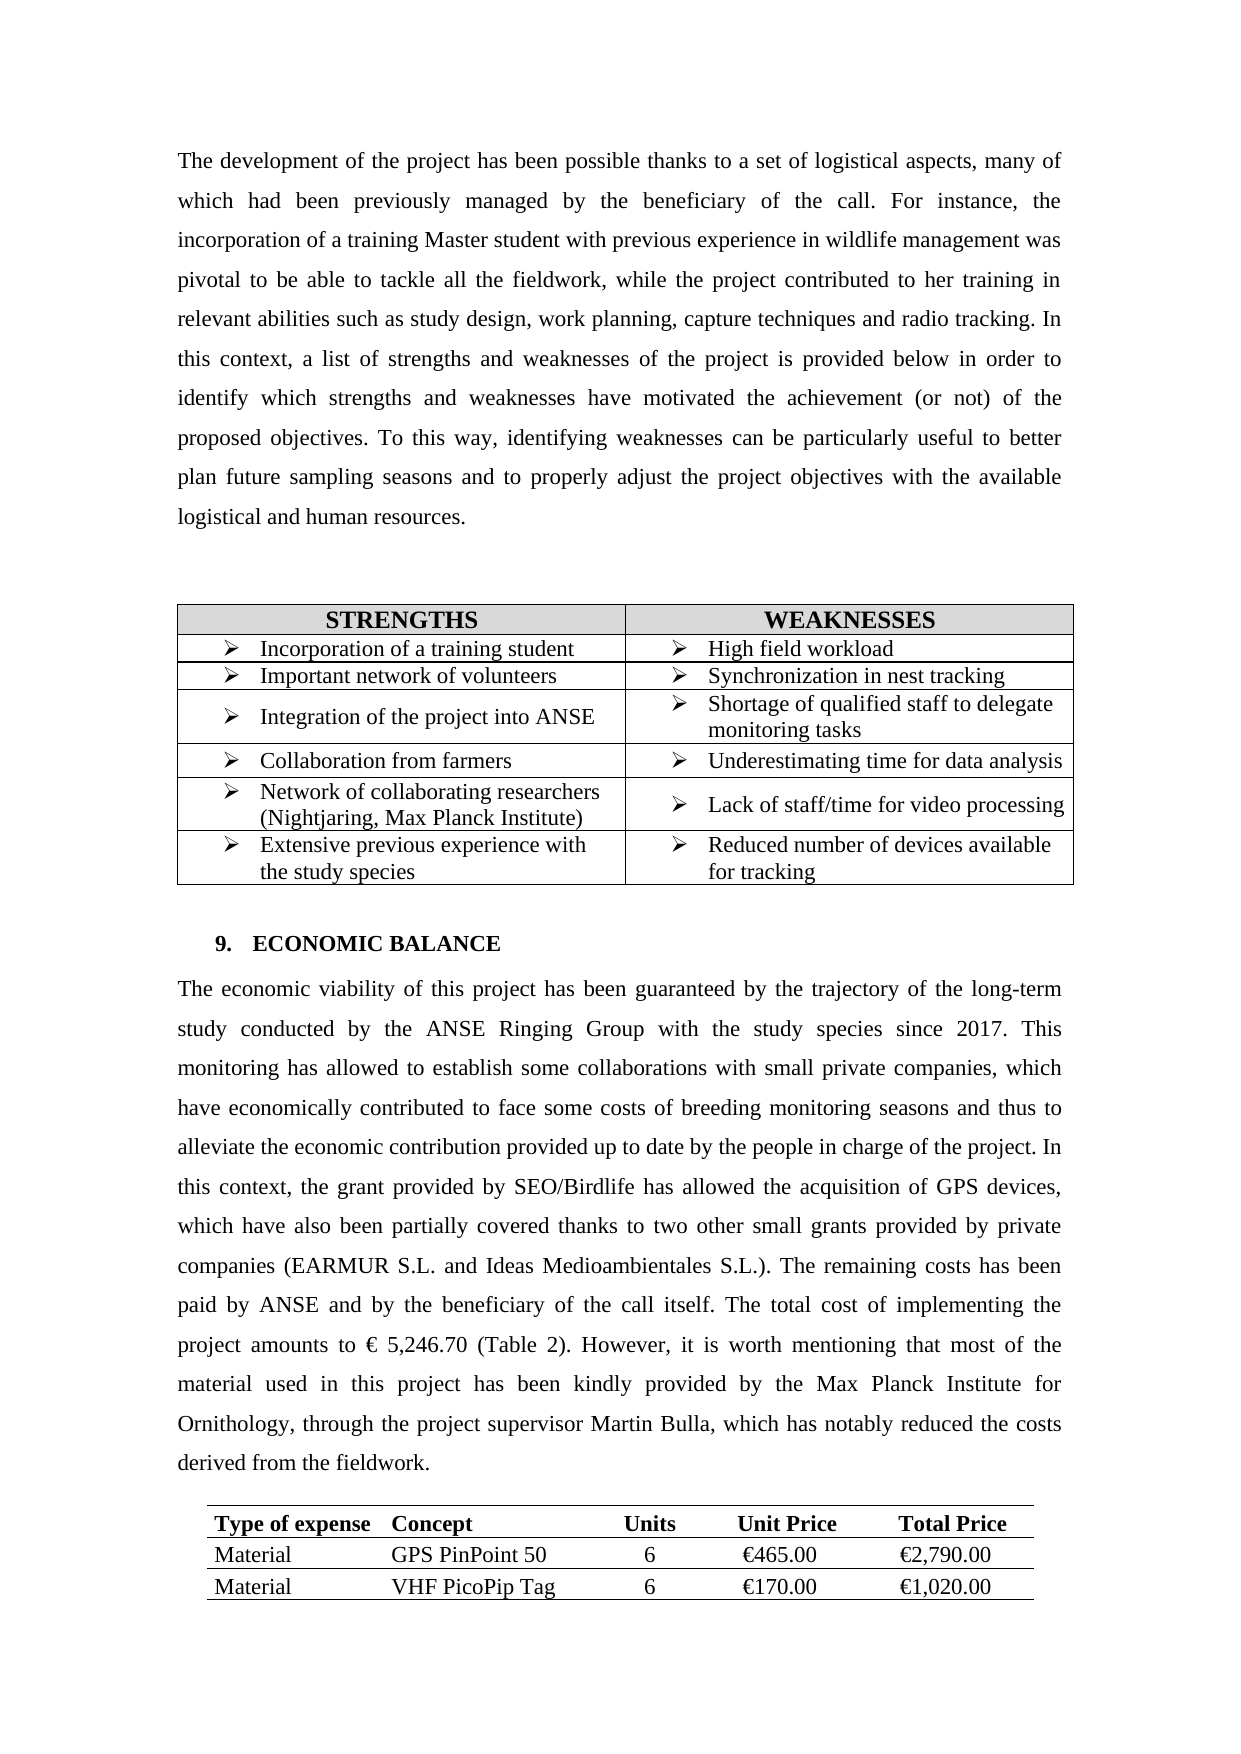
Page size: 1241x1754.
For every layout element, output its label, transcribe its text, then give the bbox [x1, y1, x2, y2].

table_header WEAKNESSES [626, 605, 1073, 634]
table_cell Incorporation of a training student [178, 635, 625, 661]
table_cell 6 [596, 1538, 703, 1568]
table_cell €1,020.00 [857, 1569, 1034, 1599]
text The development of the project has been possible thanks to a set of logistical aspects, many of which had been previously managed by the beneficiary of the call. For instance, the incorporation of a training Master student with previous experience in wildlife management was pivotal to be able to tackle all the fieldwork, while the project contributed to her training in relevant abilities such as study design, work planning, capture techniques and radio tracking. In this context, a list of strengths and weaknesses of the project is provided below in order to identify which strengths and weaknesses have motivated the achievement (or not) of the proposed objectives. To this way, identifying weaknesses can be particularly useful to better plan future sampling seasons and to properly adjust the project objectives with the available logistical and human resources. [177, 148, 1063, 529]
text The economic viability of this project has been guaranteed by the trajectory of the long-term study conducted by the ANSE Ringing Group with the study species since 2017. This monitoring has allowed to establish some collaborations with small private companies, which have economically contributed to face some costs of breeding monitoring seasons and thus to alleviate the economic contribution provided up to date by the people in charge of the project. In this context, the grant provided by SEO/Birdlife has allowed the acquisition of GPS devices, which have also been partially covered thanks to two other small grants provided by private companies (EARMUR S.L. and Ideas Medioambientales S.L.). The remaining costs has been paid by ANSE and by the beneficiary of the call itself. The total cost of implementing the project amounts to € 5,246.70 (Table 2). However, it is worth mentioning that most of the material used in this project has been kindly provided by the Max Planck Institute for Ornithology, through the project supervisor Martin Bulla, which has notably reduced the costs derived from the fieldwork. [177, 975, 1063, 1476]
table_cell €170.00 [703, 1569, 857, 1599]
table_cell Important network of volunteers [178, 663, 625, 689]
table_cell GPS PinPoint 50 [384, 1538, 596, 1568]
table_cell 6 [596, 1569, 703, 1599]
table_header STRENGTHS [178, 605, 625, 634]
table_cell Synchronization in nest tracking [626, 663, 1073, 689]
table_cell Material [207, 1538, 384, 1568]
table_cell Collaboration from farmers [178, 744, 625, 777]
list ECONOMIC BALANCE [215, 930, 1063, 957]
table_cell €2,790.00 [857, 1538, 1034, 1568]
table_cell €465.00 [703, 1538, 857, 1568]
table_cell Integration of the project into ANSE [178, 690, 625, 742]
table_header Units [596, 1506, 703, 1537]
table_header Unit Price [703, 1506, 871, 1537]
table_cell Shortage of qualified staff to delegate monitoring tasks [626, 690, 1073, 742]
table_cell VHF PicoPip Tag [384, 1569, 596, 1599]
table_cell Reduced number of devices available for tracking [626, 831, 1073, 884]
table_cell Network of collaborating researchers (Nightjaring, Max Planck Institute) [178, 778, 625, 830]
table_cell Extensive previous experience with the study species [178, 831, 625, 884]
table_header Total Price [871, 1506, 1034, 1537]
table_header Type of expense [207, 1506, 384, 1537]
table_cell High field workload [626, 635, 1073, 661]
table_header Concept [384, 1506, 596, 1537]
table_cell Material [207, 1569, 384, 1599]
table_cell Underestimating time for data analysis [626, 744, 1073, 777]
table_cell Lack of staff/time for video processing [626, 778, 1073, 830]
